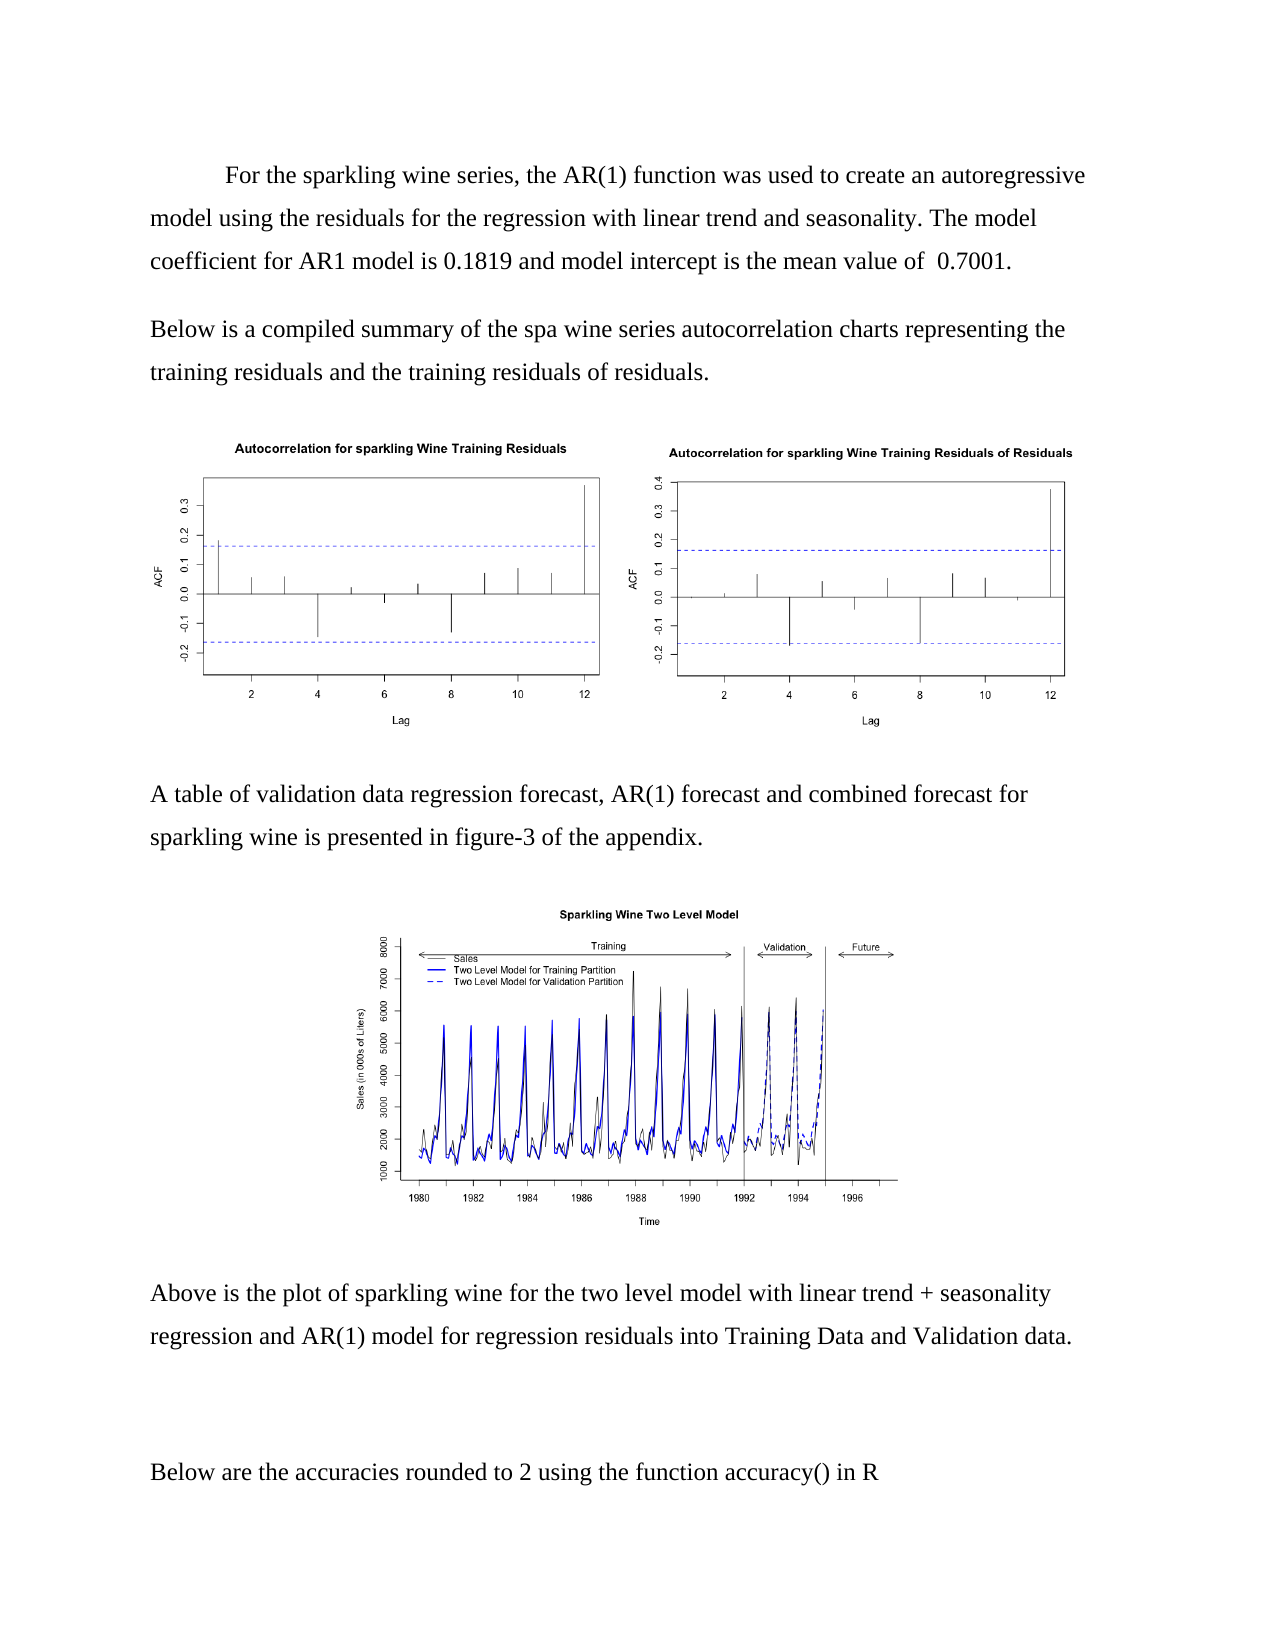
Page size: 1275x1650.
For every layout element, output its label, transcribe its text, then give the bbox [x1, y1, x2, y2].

text A table of validation data regression forecast, AR(1) forecast and combined forecast for sparkling wine is presented in figure-3 of the appendix. [150, 779, 1125, 851]
text Below are the accuracies rounded to 2 using the function accuracy() in R [150, 1457, 1125, 1486]
picture [150, 425, 1091, 740]
text For the sparkling wine series, the AR(1) function was used to create an autoregressive model using the residuals for the regression with linear trend and seasonality. The model coefficient for AR1 model is 0.1819 and model intercept is the mean value of 0.7001. [150, 160, 1125, 275]
text Below is a compiled summary of the spa wine series autocorrelation charts representing the training residuals and the training residuals of residuals. [150, 314, 1125, 386]
text Above is the plot of sparkling wine for the two level model with linear trend + seasonality regression and AR(1) model for regression residuals into Training Data and Validation data. [150, 1278, 1125, 1349]
picture [353, 890, 922, 1239]
